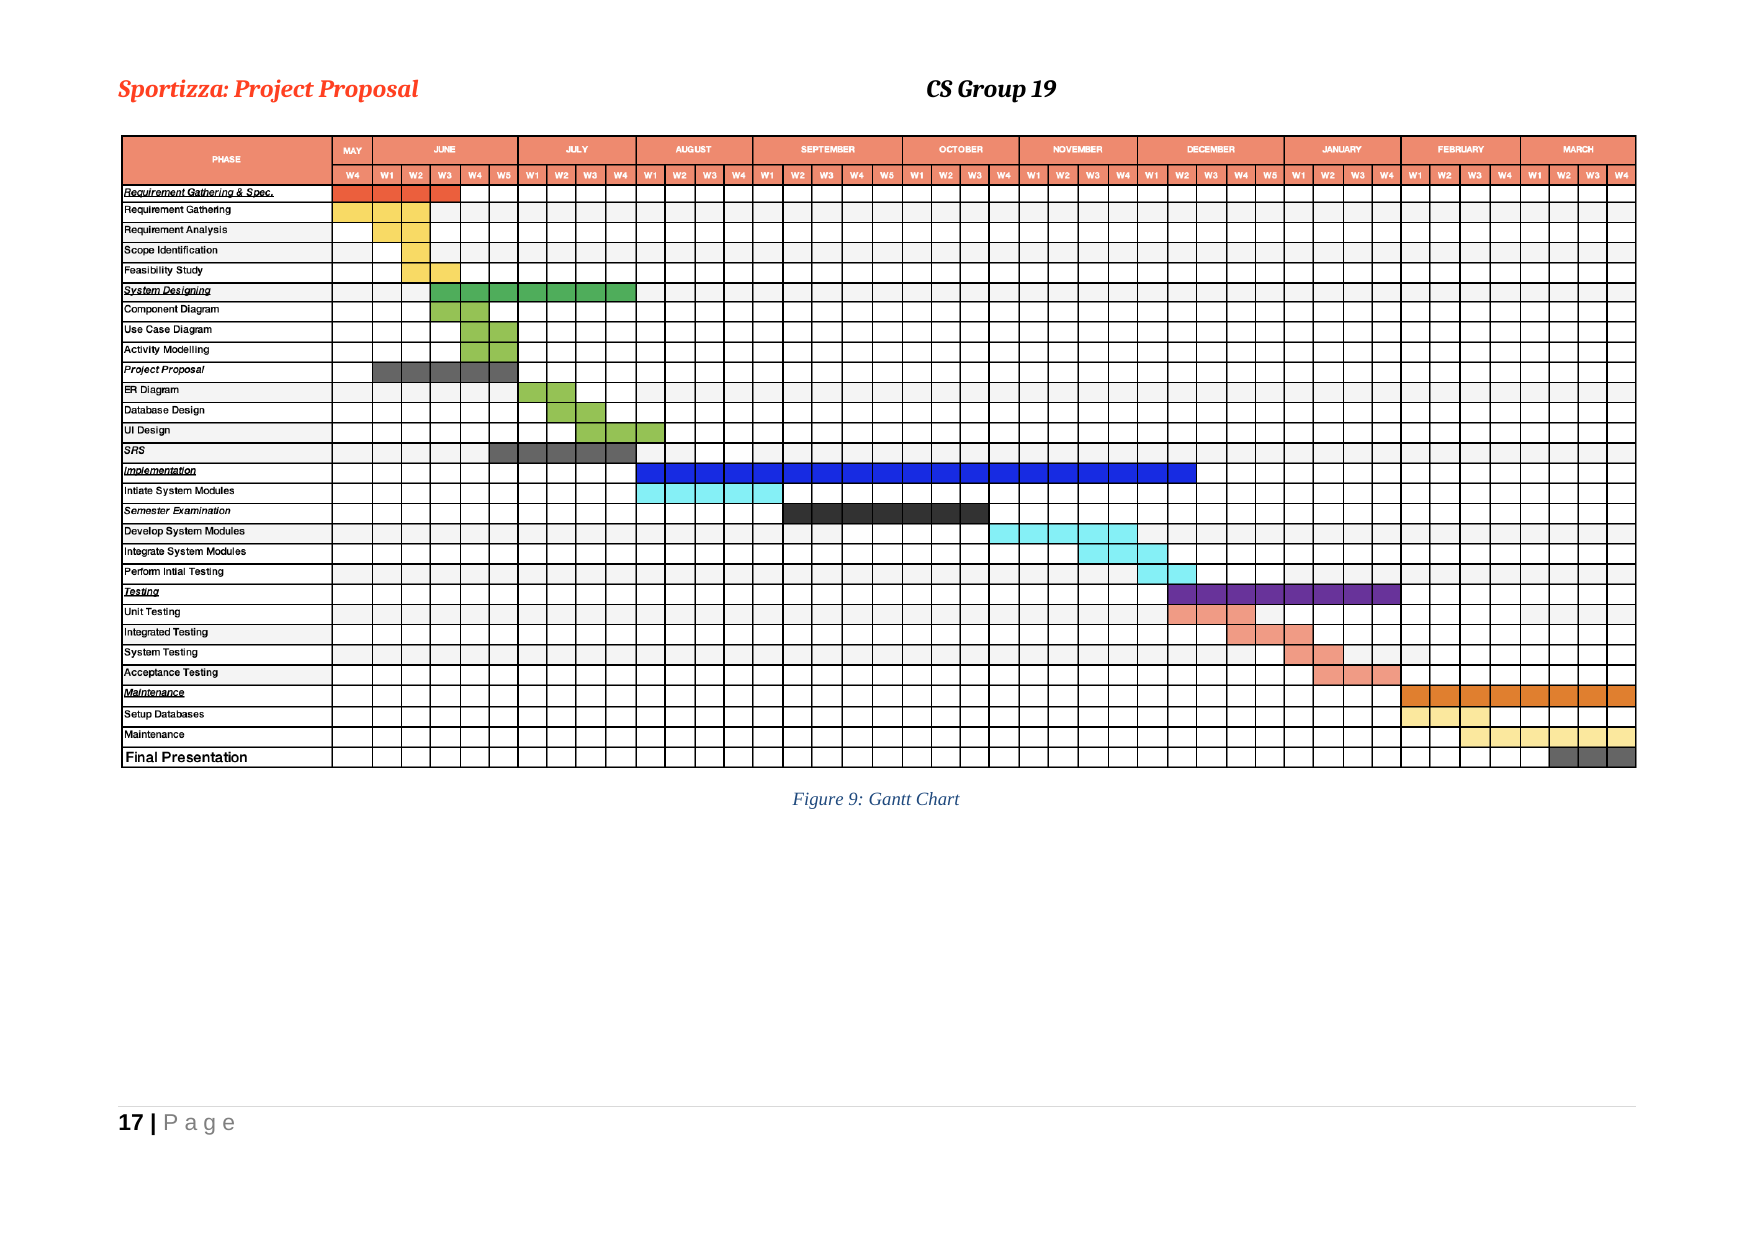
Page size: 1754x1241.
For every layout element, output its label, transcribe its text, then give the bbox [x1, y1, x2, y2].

text Figure 9: Gantt Chart [118, 788, 1636, 809]
picture [118, 132, 1638, 772]
